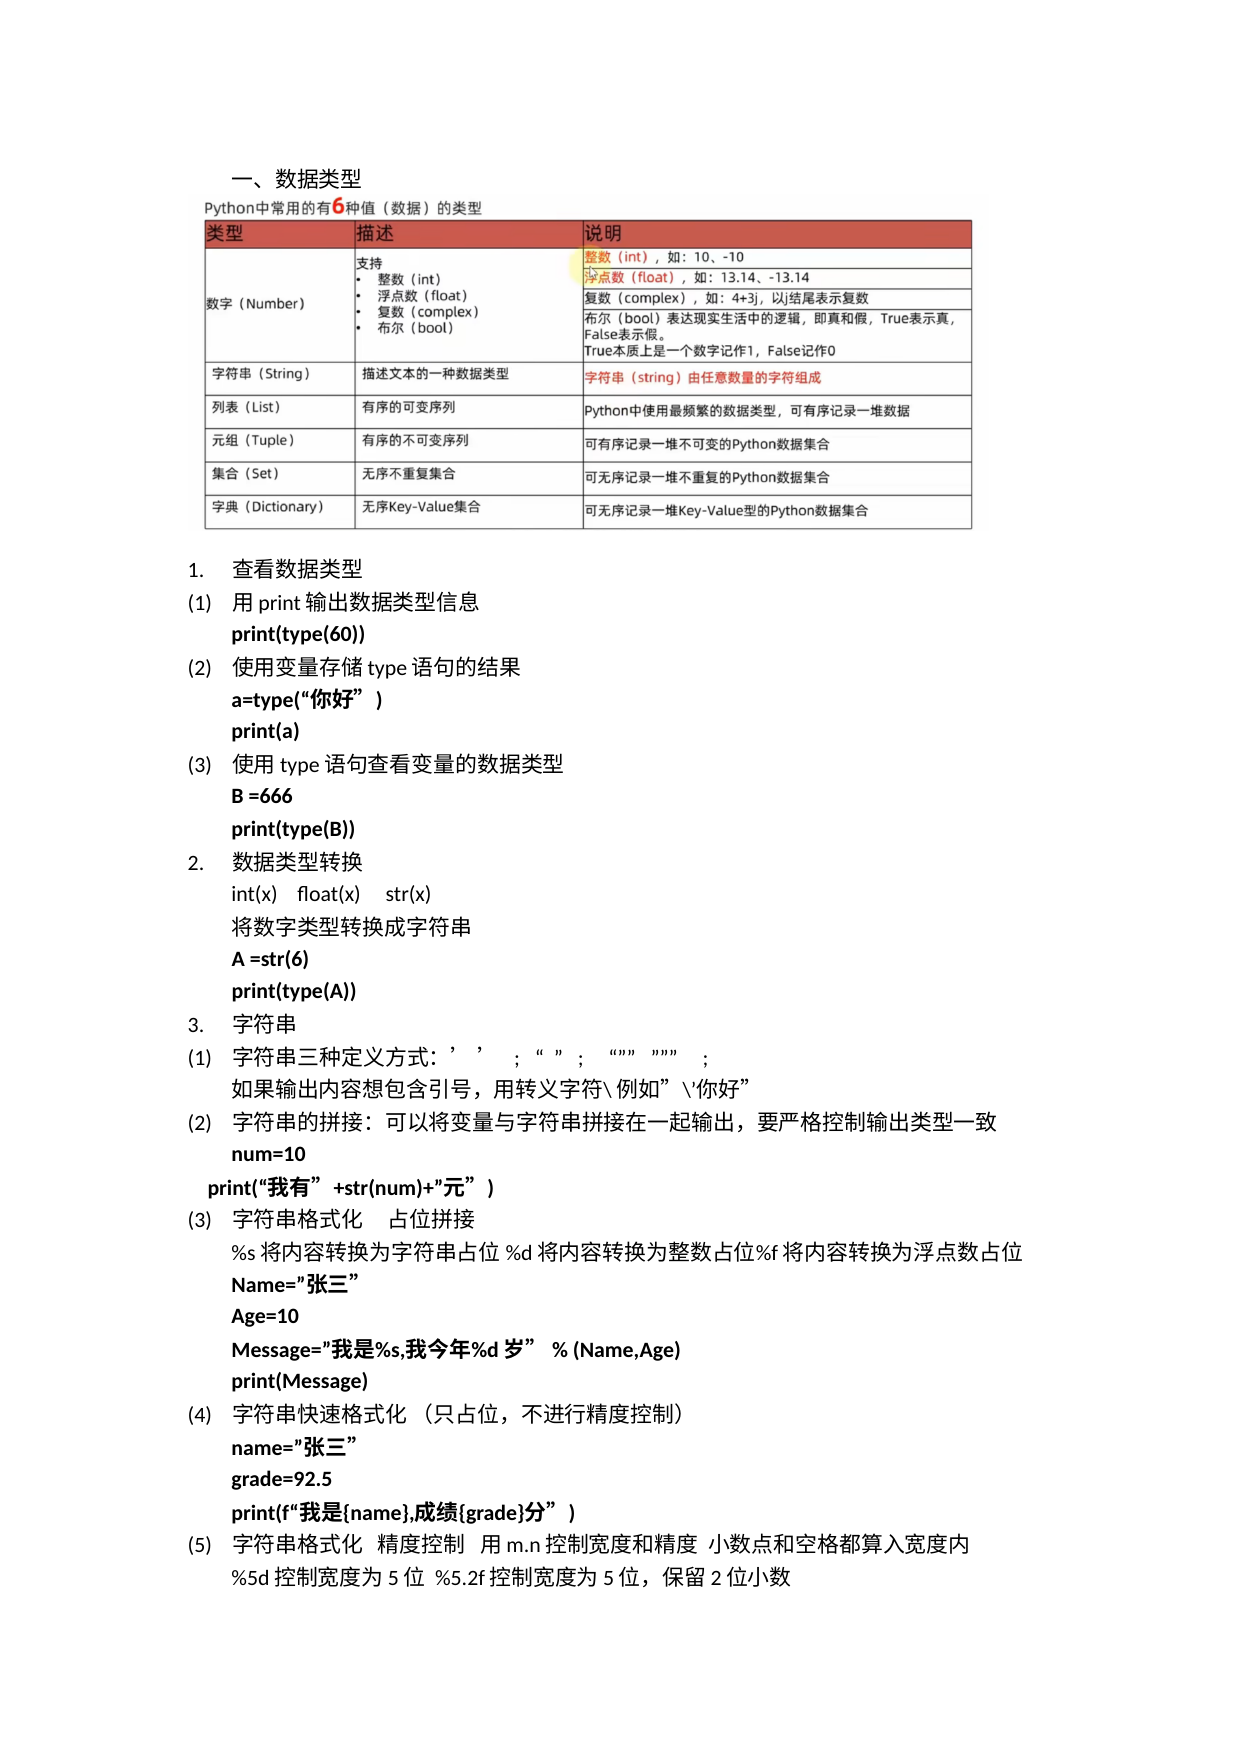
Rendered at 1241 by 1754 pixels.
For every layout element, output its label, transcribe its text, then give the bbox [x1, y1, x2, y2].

list Age=10 [187, 1299, 1053, 1332]
list 字符串的拼接：可以将变量与字符串拼接在一起输出，要严格控制输出类型一致 [187, 1104, 1053, 1137]
list print(Message) [187, 1364, 1053, 1397]
list 数据类型 [187, 162, 1053, 194]
list 数据类型转换 [187, 844, 1053, 877]
list 字符串格式化 精度控制 用m.n控制宽度和精度 小数点和空格都算入宽度内 [187, 1527, 1053, 1559]
list Name=”张三” [187, 1267, 1053, 1299]
list print(type(A)) [187, 974, 1053, 1007]
list 用print输出数据类型信息 [187, 584, 1053, 617]
list num=10 [187, 1137, 1053, 1169]
list print(f“我是{name},成绩{grade}分”) [187, 1494, 1053, 1527]
list grade=92.5 [187, 1462, 1053, 1494]
list print(“我有”+str(num)+”元”) [187, 1169, 1053, 1202]
list 字符串三种定义方式：’ ’ ; “ ” ; “”” ””” ; [187, 1039, 1053, 1072]
list 查看数据类型 [187, 552, 1053, 584]
list name=”张三” [187, 1429, 1053, 1462]
list int(x) float(x) str(x) [187, 877, 1053, 909]
list 使用type语句查看变量的数据类型 [187, 747, 1053, 779]
list 字符串 [187, 1007, 1053, 1039]
list print(type(60)) [187, 617, 1053, 649]
list Message=”我是%s,我今年%d岁” % (Name,Age) [187, 1332, 1053, 1364]
list A =str(6) [187, 942, 1053, 974]
list 将数字类型转换成字符串 [231, 909, 1053, 942]
picture [187, 194, 989, 531]
list 使用变量存储type语句的结果 [187, 649, 1053, 682]
list print(a) [187, 714, 1053, 747]
list 字符串快速格式化 （只占位，不进行精度控制） [187, 1397, 1053, 1429]
list 如果输出内容想包含引号，用转义字符\ 例如”\’你好” [187, 1072, 1053, 1104]
list 字符串格式化 占位拼接 [187, 1202, 1053, 1234]
list %s将内容转换为字符串占位 %d将内容转换为整数占位%f将内容转换为浮点数占位 [187, 1234, 1053, 1267]
list %5d控制宽度为5位 %5.2f控制宽度为5位，保留2位小数 [187, 1559, 1053, 1592]
list a=type(“你好”) [187, 682, 1053, 714]
list print(type(B)) [187, 812, 1053, 844]
list B =666 [187, 779, 1053, 812]
